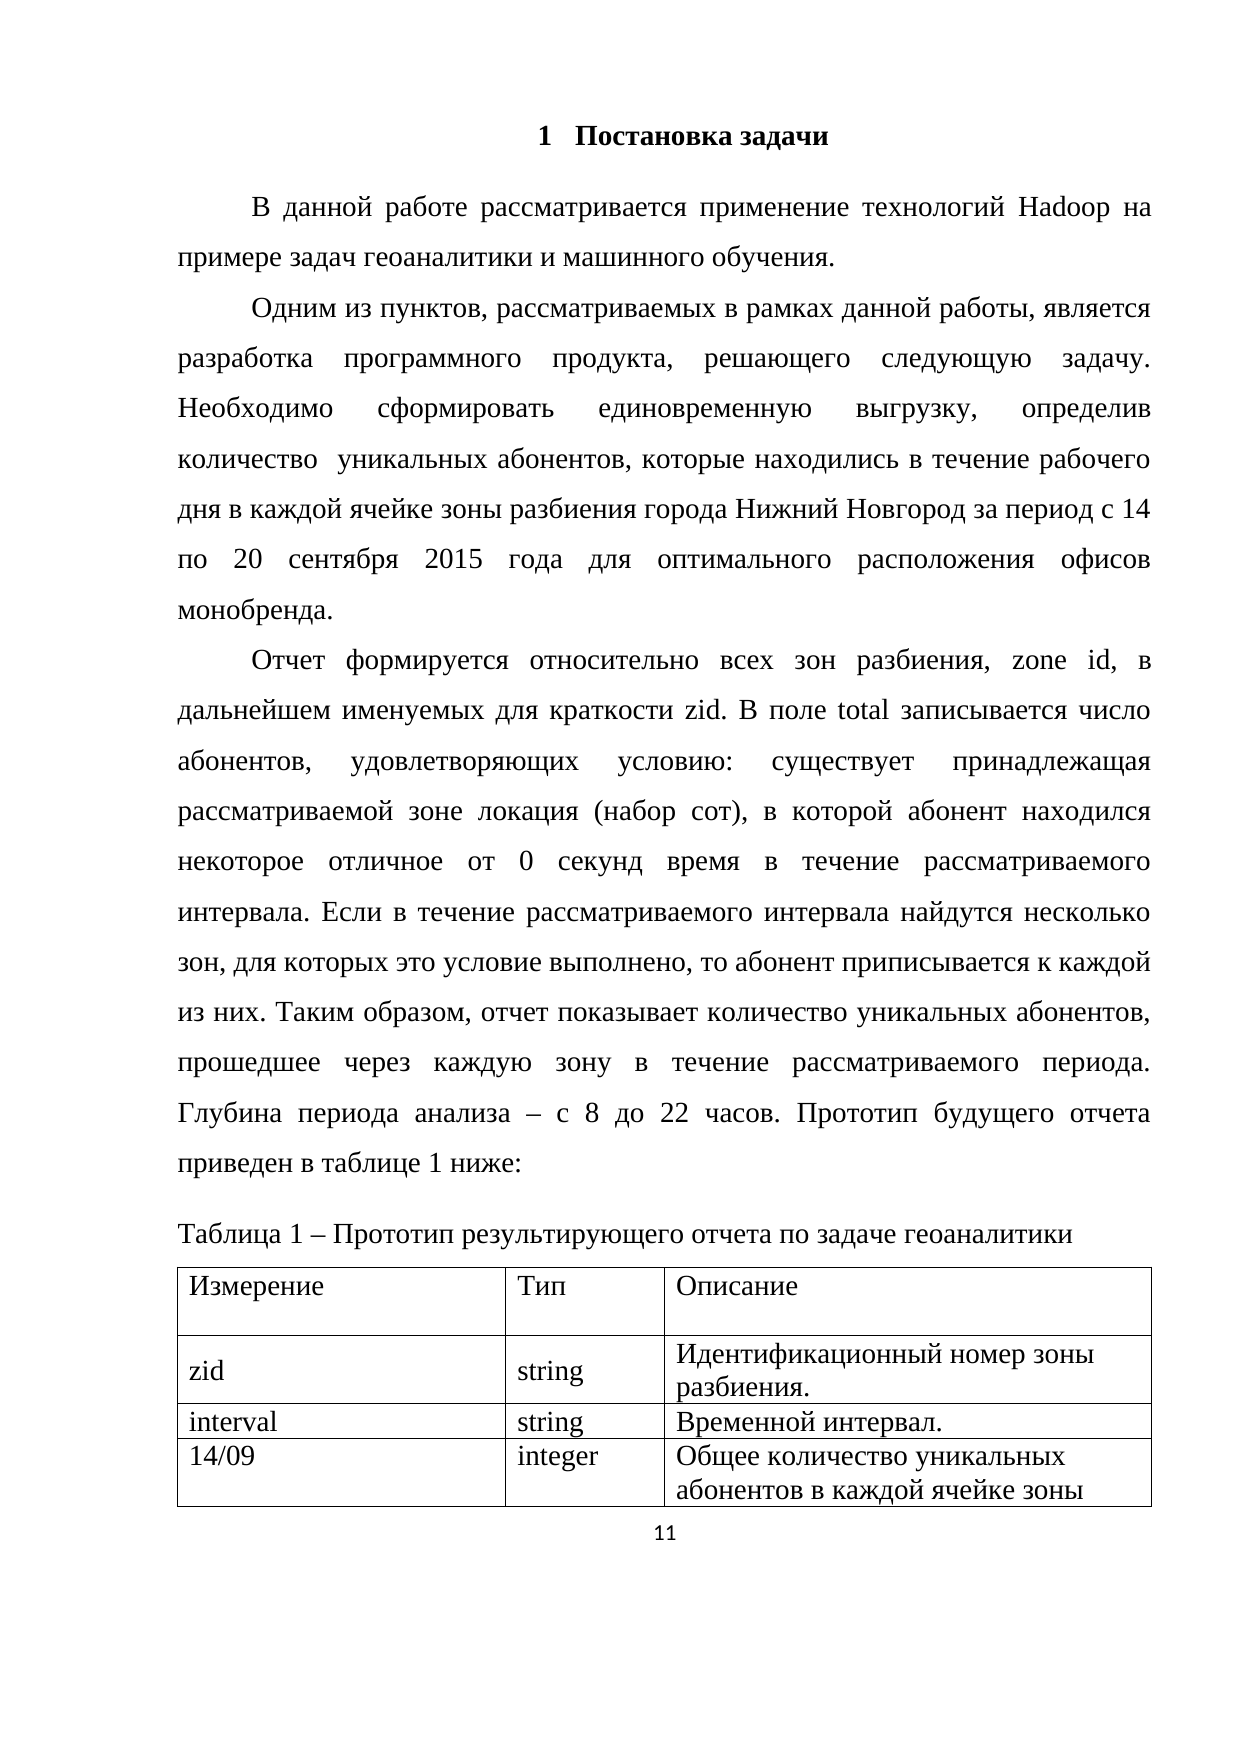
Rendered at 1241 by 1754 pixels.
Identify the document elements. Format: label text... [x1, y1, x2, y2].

table_cell 14/09 [178, 1439, 505, 1506]
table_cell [665, 1439, 1151, 1506]
list Постановка задачи [215, 118, 1152, 152]
table_cell string [506, 1404, 664, 1437]
table_cell string [506, 1336, 664, 1403]
text Таблица 1 – Прототип результирующего отчета по задаче геоаналитики [177, 1216, 1152, 1250]
table_cell zid [178, 1336, 505, 1403]
table_header Тип [506, 1268, 664, 1335]
table_cell interval [178, 1404, 505, 1437]
text Отчет формируется относительно всех зон разбиения, zone id, в дальнейшем именуемых для краткости zid. В поле total записывается число абонентов, удовлетворяющих условию: существует принадлежащая рассматриваемой зоне локация (набор сот), в которой абонент находился некоторое отличное от 0 секунд время в течение рассматриваемого интервала. Если в течение рассматриваемого интервала найдутся несколько зон, для которых это условие выполнено, то абонент приписывается к каждой из них. Таким образом, отчет показывает количество уникальных абонентов, прошедшее через каждую зону в течение рассматриваемого периода. Глубина периода анализа – с 8 до 22 часов. Прототип будущего отчета приведен в таблице 1 ниже: [177, 642, 1152, 1179]
text В данной работе рассматривается применение технологий Hadoop на примере задач геоаналитики и машинного обучения. [177, 189, 1152, 273]
table_cell Идентификационный номер зоны разбиения. [665, 1336, 1151, 1403]
text Одним из пунктов, рассматриваемых в рамках данной работы, является разработка программного продукта, решающего следующую задачу. Необходимо сформировать единовременную выгрузку, определив количество уникальных абонентов, которые находились в течение рабочего дня в каждой ячейке зоны разбиения города Нижний Новгород за период с 14 по 20 сентября 2015 года для оптимального расположения офисов монобренда. [177, 290, 1152, 625]
table_cell integer [506, 1439, 664, 1506]
table_header Измерение [178, 1268, 505, 1335]
table_header Описание [665, 1268, 1151, 1335]
table_cell Временной интервал. [665, 1404, 1151, 1437]
